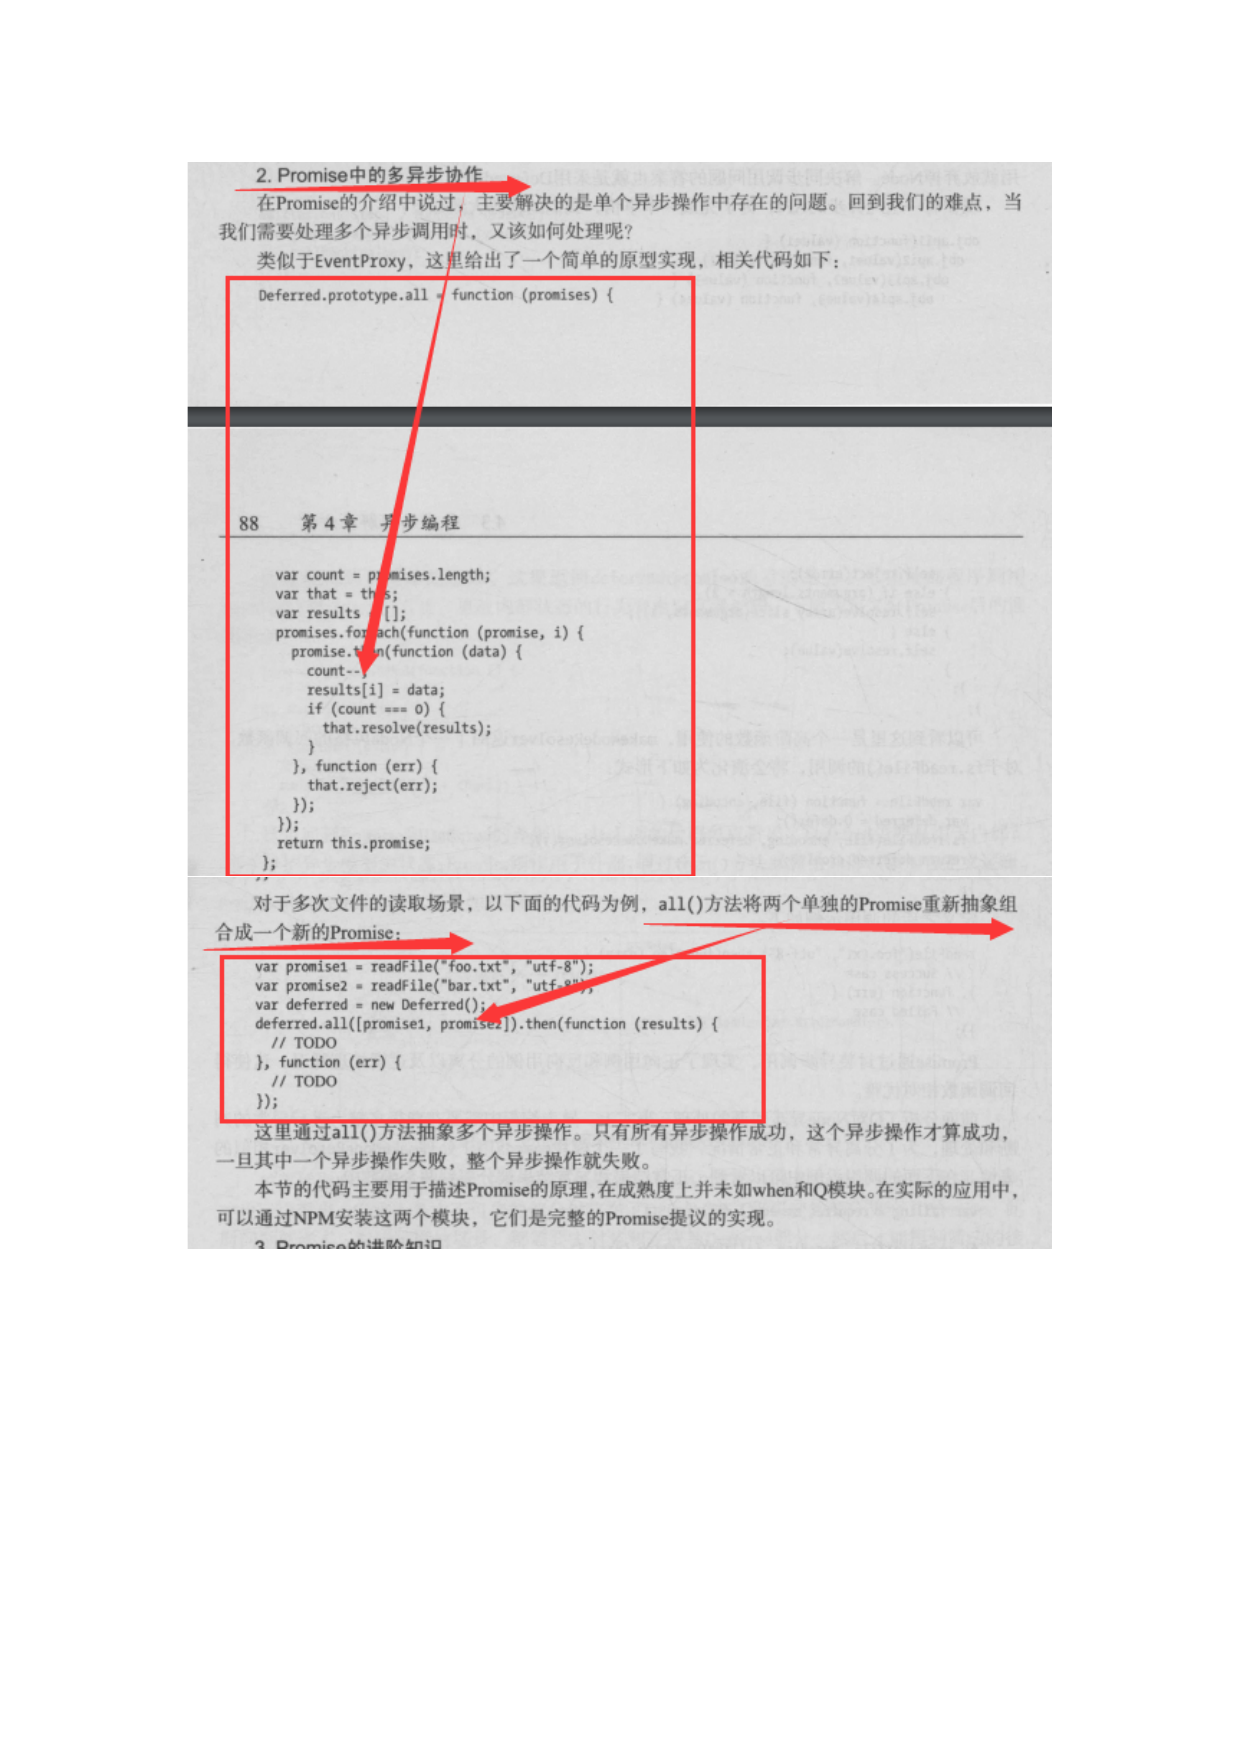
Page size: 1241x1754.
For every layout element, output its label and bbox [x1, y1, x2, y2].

picture [187, 162, 1052, 876]
picture [187, 877, 1052, 1249]
